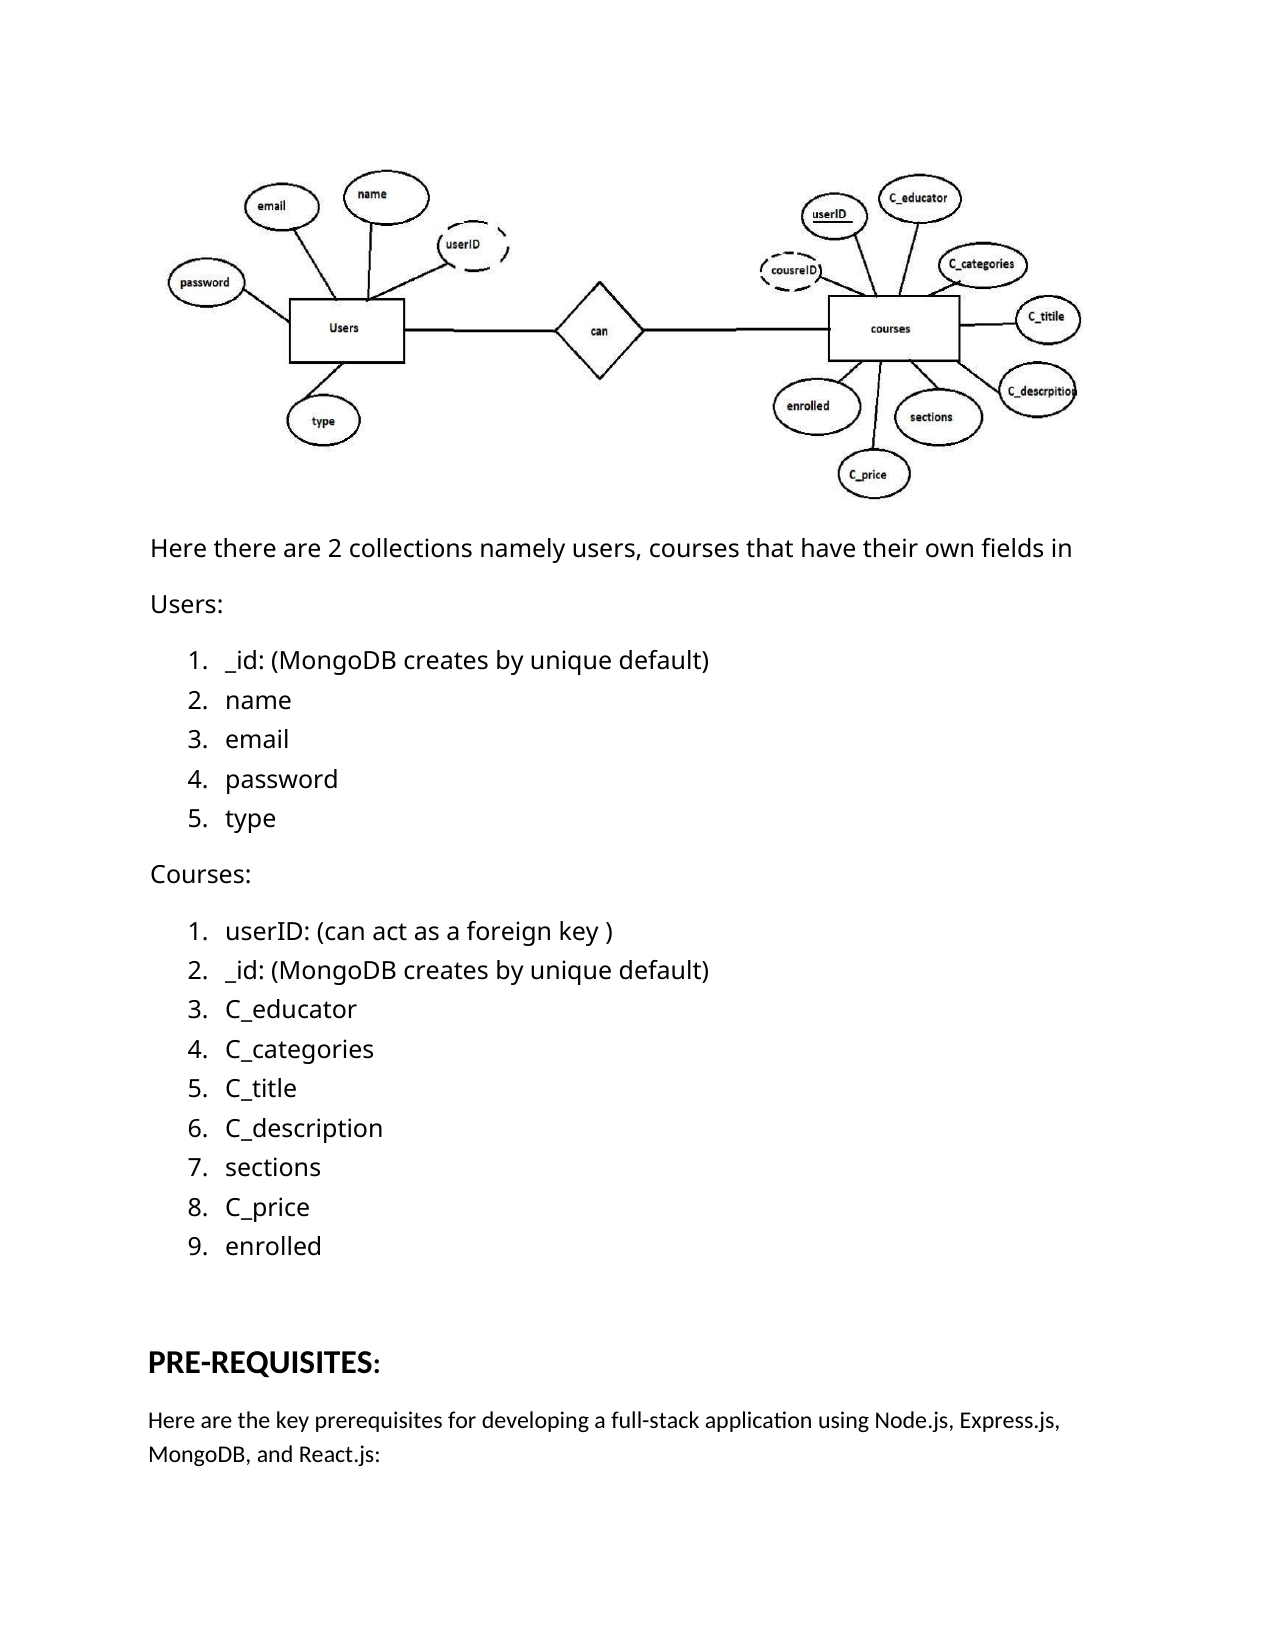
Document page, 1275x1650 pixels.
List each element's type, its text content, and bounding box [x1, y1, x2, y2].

text Users: [150, 587, 1125, 621]
list sections [187, 1150, 1125, 1184]
list type [187, 801, 1125, 835]
list C_price [187, 1189, 1125, 1224]
list name [187, 682, 1125, 717]
list C_categories [187, 1032, 1125, 1066]
text PRE-REQUISITES: [148, 1341, 1127, 1382]
text Here are the key prerequisites for developing a full-stack application using Node.js, Express.js, MongoDB, and React.js: [148, 1405, 1127, 1468]
list _id: (MongoDB creates by unique default) [187, 953, 1125, 987]
list C_description [187, 1111, 1125, 1145]
list C_title [187, 1071, 1125, 1105]
list password [187, 761, 1125, 796]
list C_educator [187, 992, 1125, 1026]
text Courses: [150, 857, 1125, 891]
list email [187, 722, 1125, 756]
list userID: (can act as a foreign key ) [187, 913, 1125, 947]
text Here there are 2 collections namely users, courses that have their own fields in [150, 531, 1125, 565]
list _id: (MongoDB creates by unique default) [187, 643, 1125, 677]
picture [147, 150, 1089, 511]
list enrolled [187, 1229, 1125, 1263]
